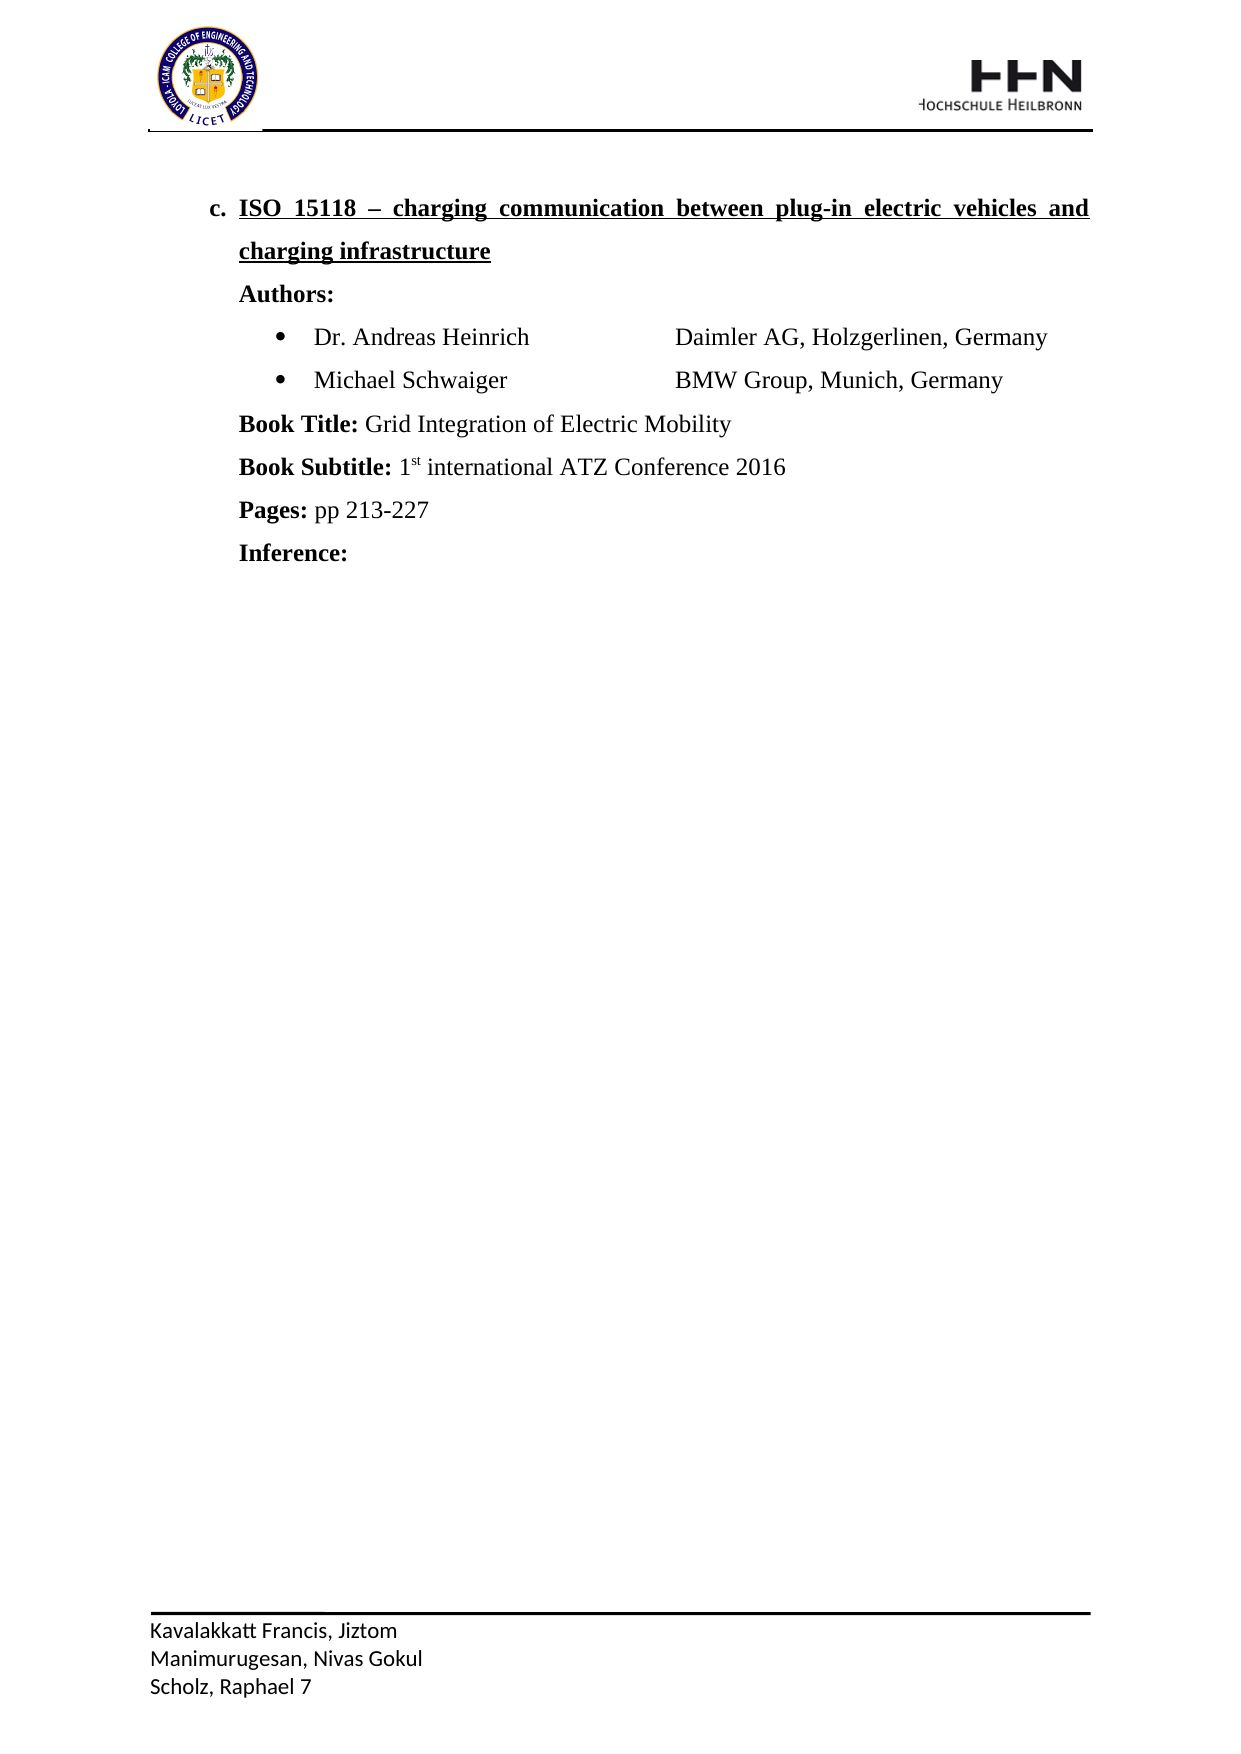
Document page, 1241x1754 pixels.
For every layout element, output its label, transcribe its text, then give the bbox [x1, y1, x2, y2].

list Dr. Andreas Heinrich Daimler AG, Holzgerlinen, Germany [276, 322, 1090, 351]
text Inference: [239, 538, 1090, 567]
text Pages: pp 213-227 [239, 495, 1090, 524]
text Authors: [239, 279, 1090, 308]
text Book Subtitle: 1st international ATZ Conference 2016 [239, 452, 1090, 481]
text Book Title: Grid Integration of Electric Mobility [239, 409, 1090, 437]
picture [917, 60, 1083, 111]
picture [150, 18, 263, 131]
list Michael Schwaiger BMW Group, Munich, Germany [276, 366, 1090, 394]
list ISO 15118 – charging communication between plug-in electric vehicles and charging infrastructure [209, 193, 1090, 265]
